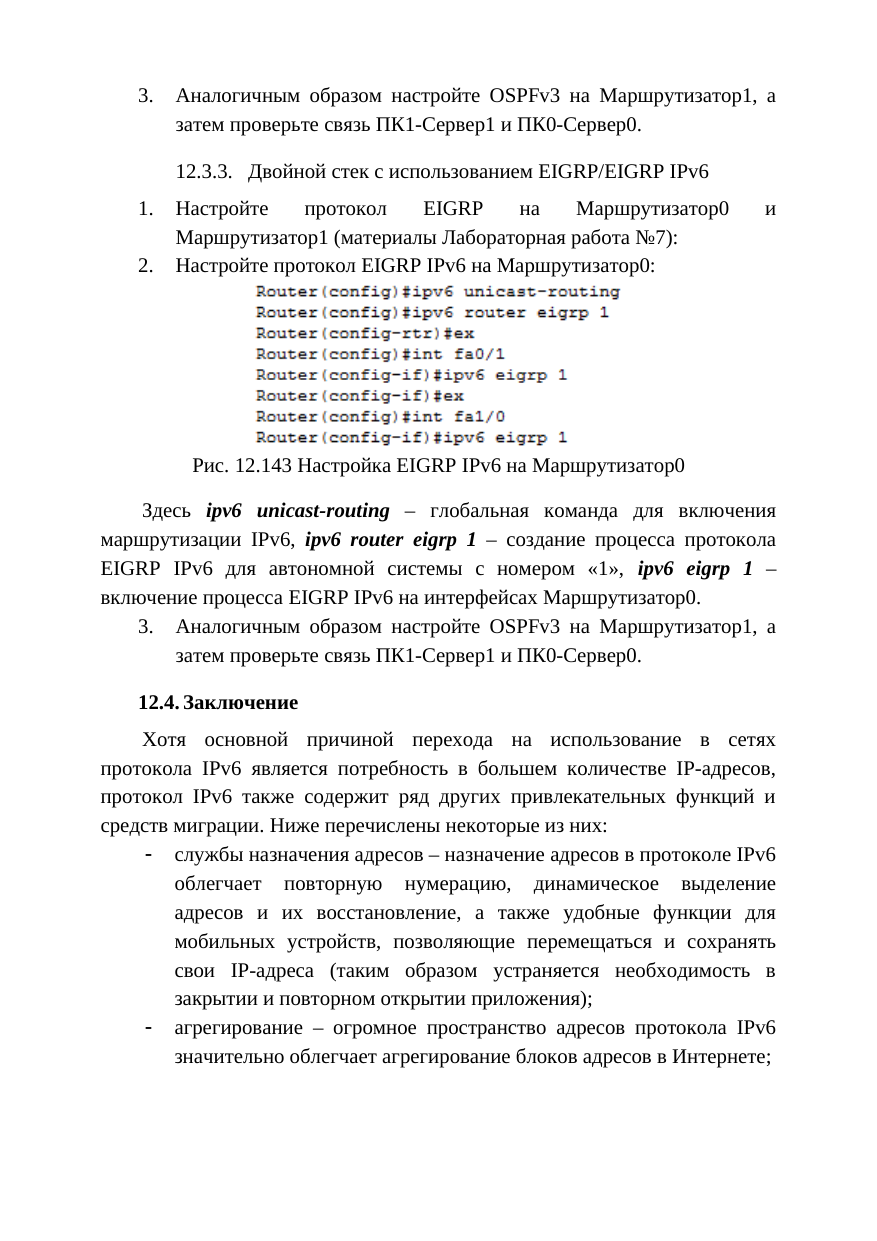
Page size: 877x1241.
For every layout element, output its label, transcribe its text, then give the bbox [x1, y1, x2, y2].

text Настройте протокол EIGRP IPv6 на Маршрутизатор0: [138, 253, 777, 277]
text Здесь ipv6 unicast-routing – глобальная команда для включения маршрутизации IPv6, ipv6 router eigrp 1 – создание процесса протокола EIGRP IPv6 для автономной системы с номером «1», ipv6 eigrp 1 – включение процесса EIGRP IPv6 на интерфейсах Маршрутизатор0. [100, 498, 777, 609]
text службы назначения адресов – назначение адресов в протоколе IPv6 облегчает повторную нумерацию, динамическое выделение адресов и их восстановление, а также удобные функции для мобильных устройств, позволяющие перемещаться и сохранять свои IP-адреса (таким образом устраняется необходимость в закрытии и повторном открытии приложения); [145, 842, 777, 1010]
text агрегирование – огромное пространство адресов протокола IPv6 значительно облегчает агрегирование блоков адресов в Интернете; [145, 1015, 777, 1068]
text Аналогичным образом настройте OSPFv3 на Маршрутизатор1, а затем проверьте связь ПК1-Сервер1 и ПК0-Сервер0. [138, 614, 777, 667]
subtitle Заключение [138, 690, 777, 714]
subtitle Двойной стек с использованием EIGRP/EIGRP IPv6 [175, 159, 777, 183]
text Хотя основной причиной перехода на использование в сетях протокола IPv6 является потребность в большем количестве IP-адресов, протокол IPv6 также содержит ряд других привлекательных функций и средств миграции. Ниже перечислены некоторые из них: [100, 727, 777, 837]
text Аналогичным образом настройте OSPFv3 на Маршрутизатор1, а затем проверьте связь ПК1-Сервер1 и ПК0-Сервер0. [138, 83, 777, 136]
picture [253, 282, 624, 450]
